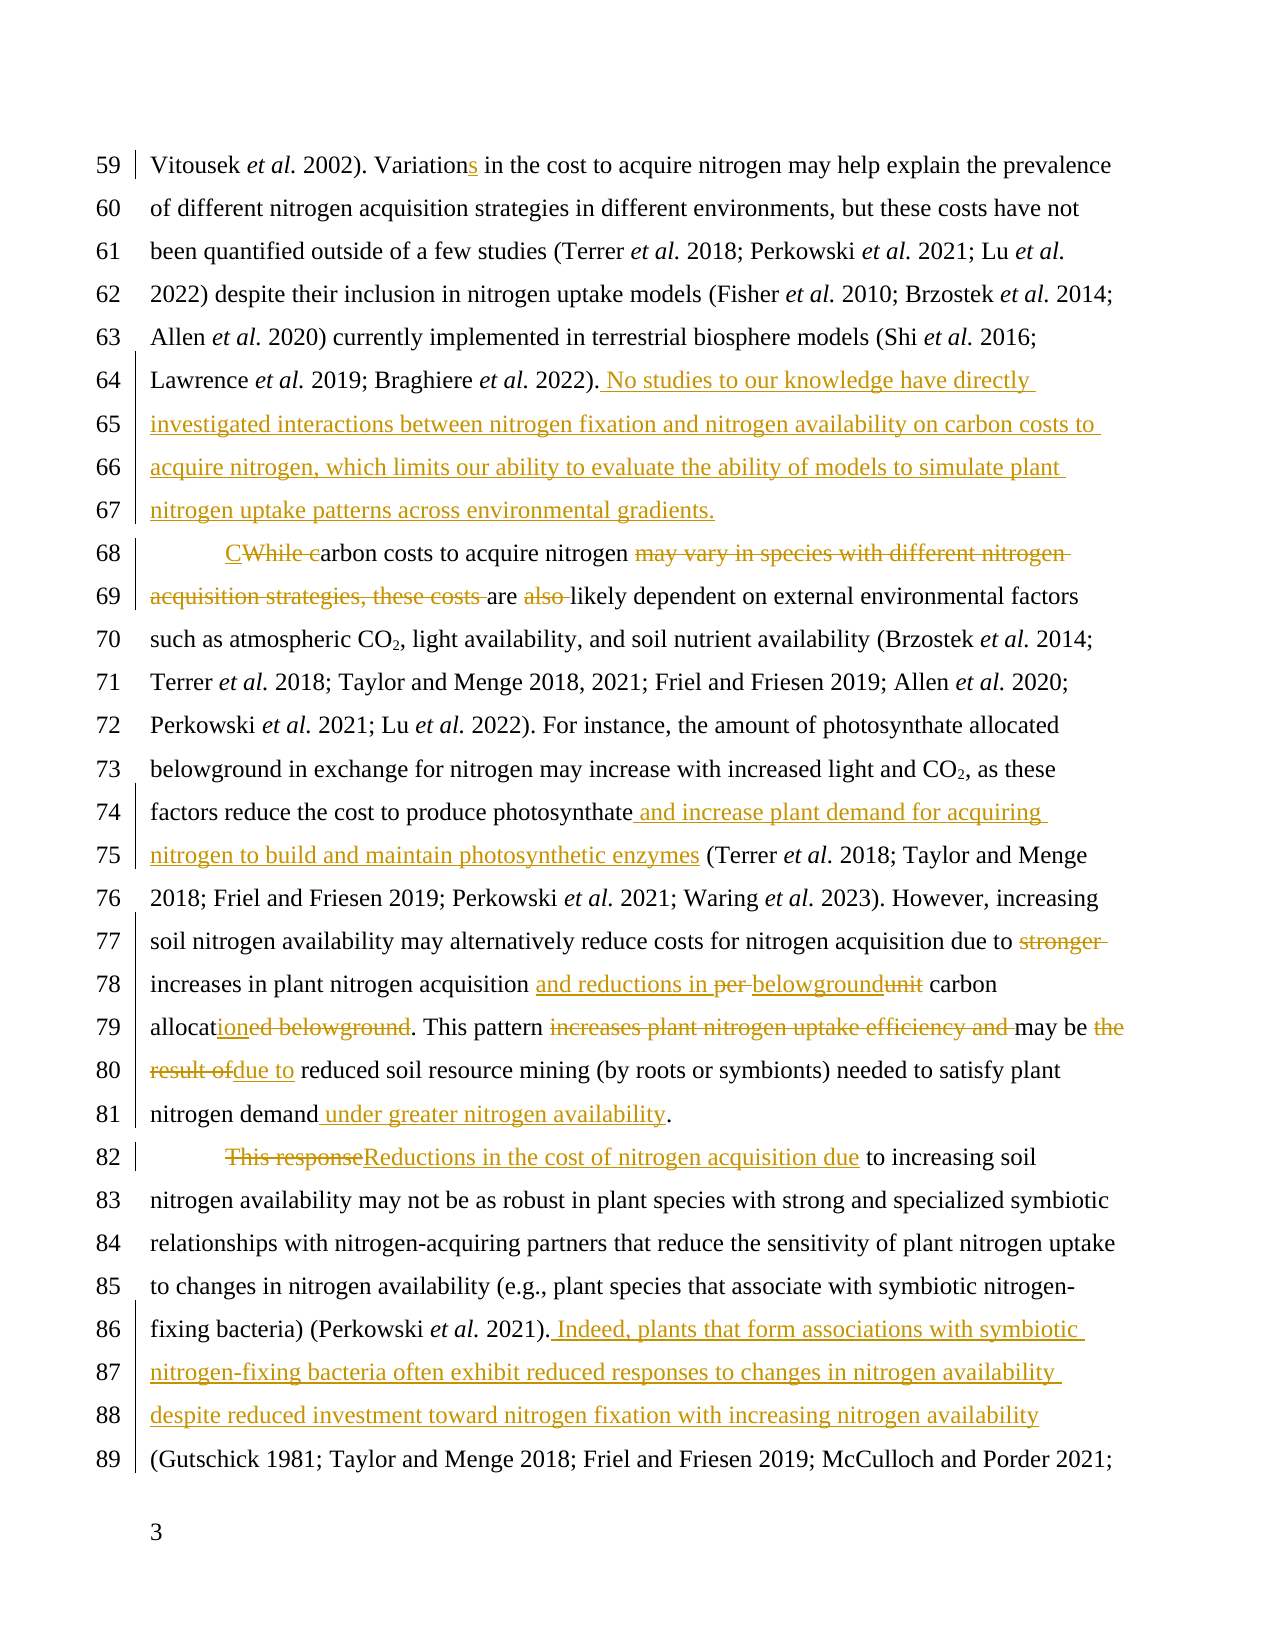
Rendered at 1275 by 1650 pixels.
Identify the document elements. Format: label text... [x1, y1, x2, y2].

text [150, 1142, 1125, 1472]
text arbon costs to acquire nitrogen are likely dependent on external environmental factors such as atmospheric CO2, light availability, and soil nutrient availability . For instance, the amount of photosynthate allocated belowground in exchange for nitrogen may increase with increased light and CO2, as these factors reduce the cost to produce photosynthate . However, increasing soil nitrogen availability may alternatively reduce costs for nitrogen acquisition due to increases in plant nitrogen acquisition carbon allocat. This pattern may be reduced soil resource mining (by roots or symbionts) needed to satisfy plant nitrogen demand. [150, 538, 1125, 1127]
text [150, 150, 1125, 524]
